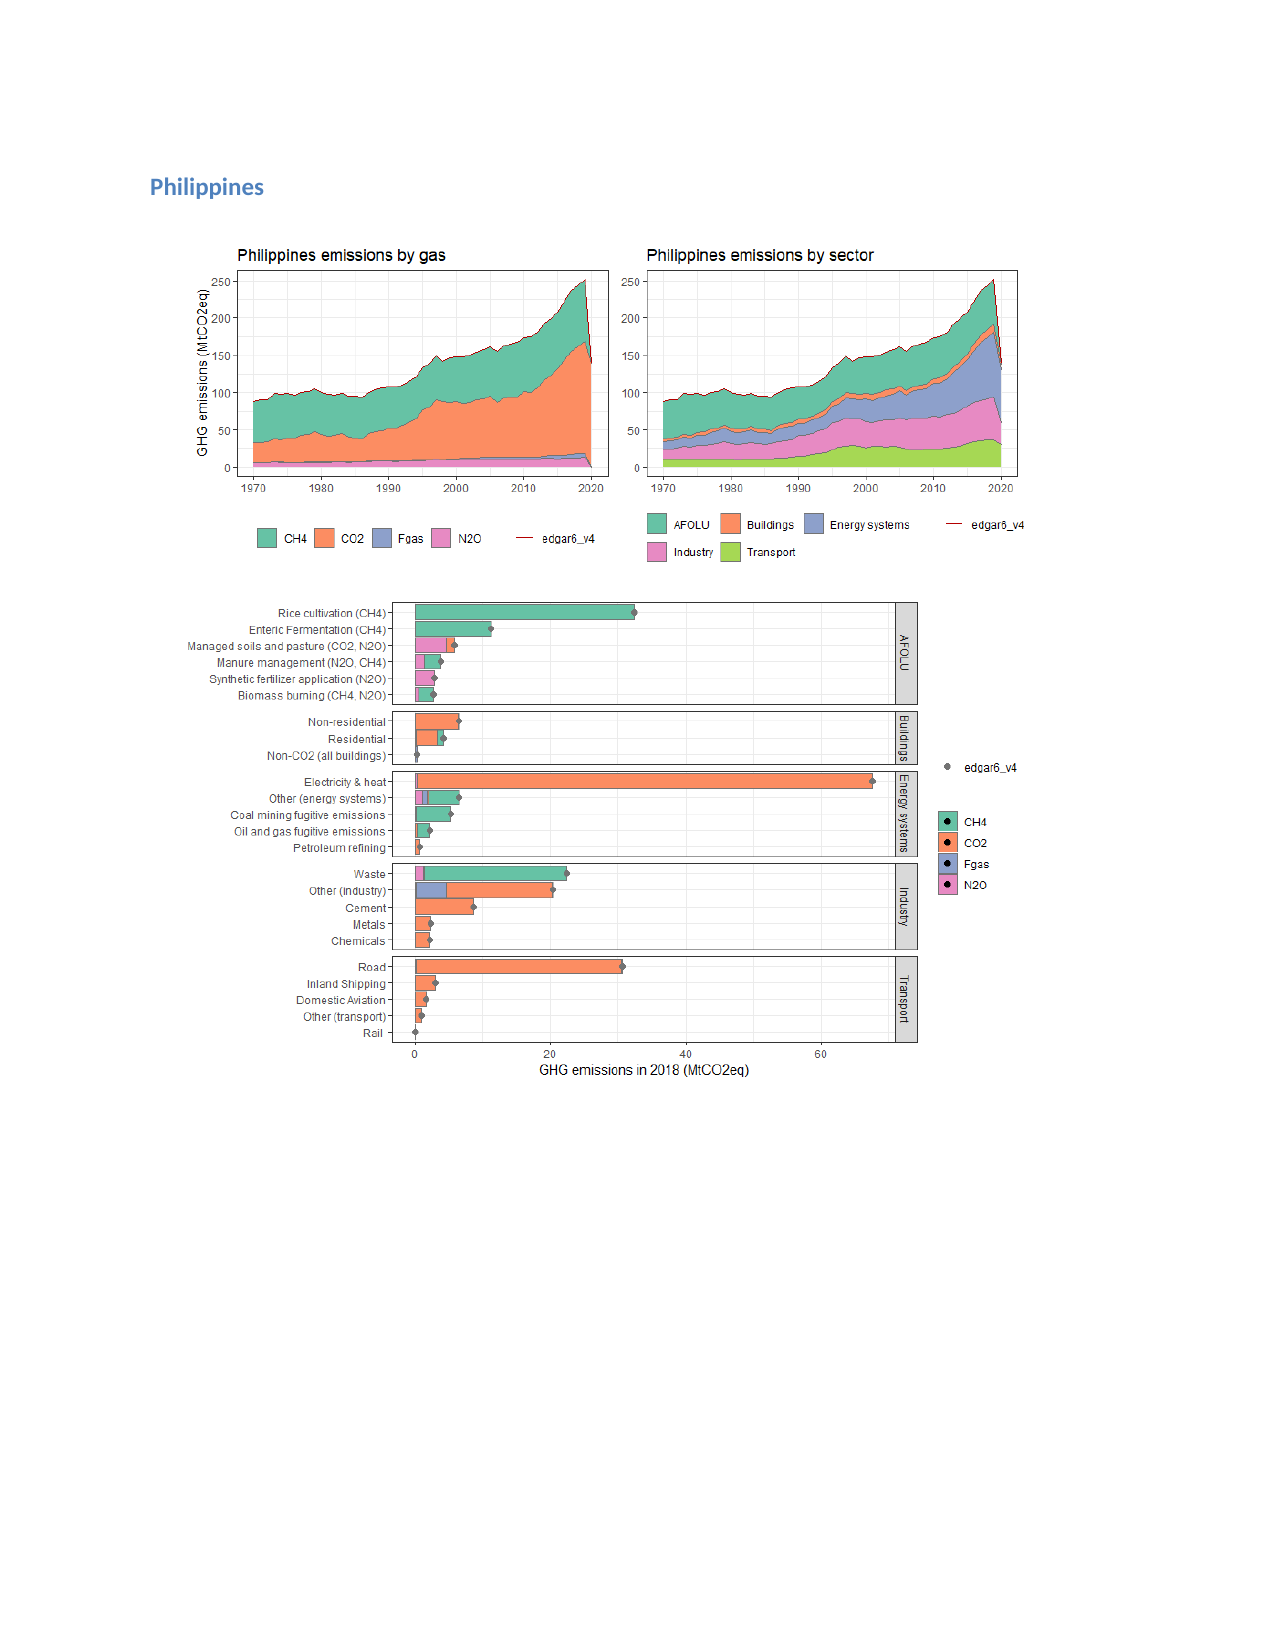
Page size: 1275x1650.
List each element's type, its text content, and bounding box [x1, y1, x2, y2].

subtitle Philippines [150, 171, 1125, 201]
picture [168, 220, 1044, 1096]
